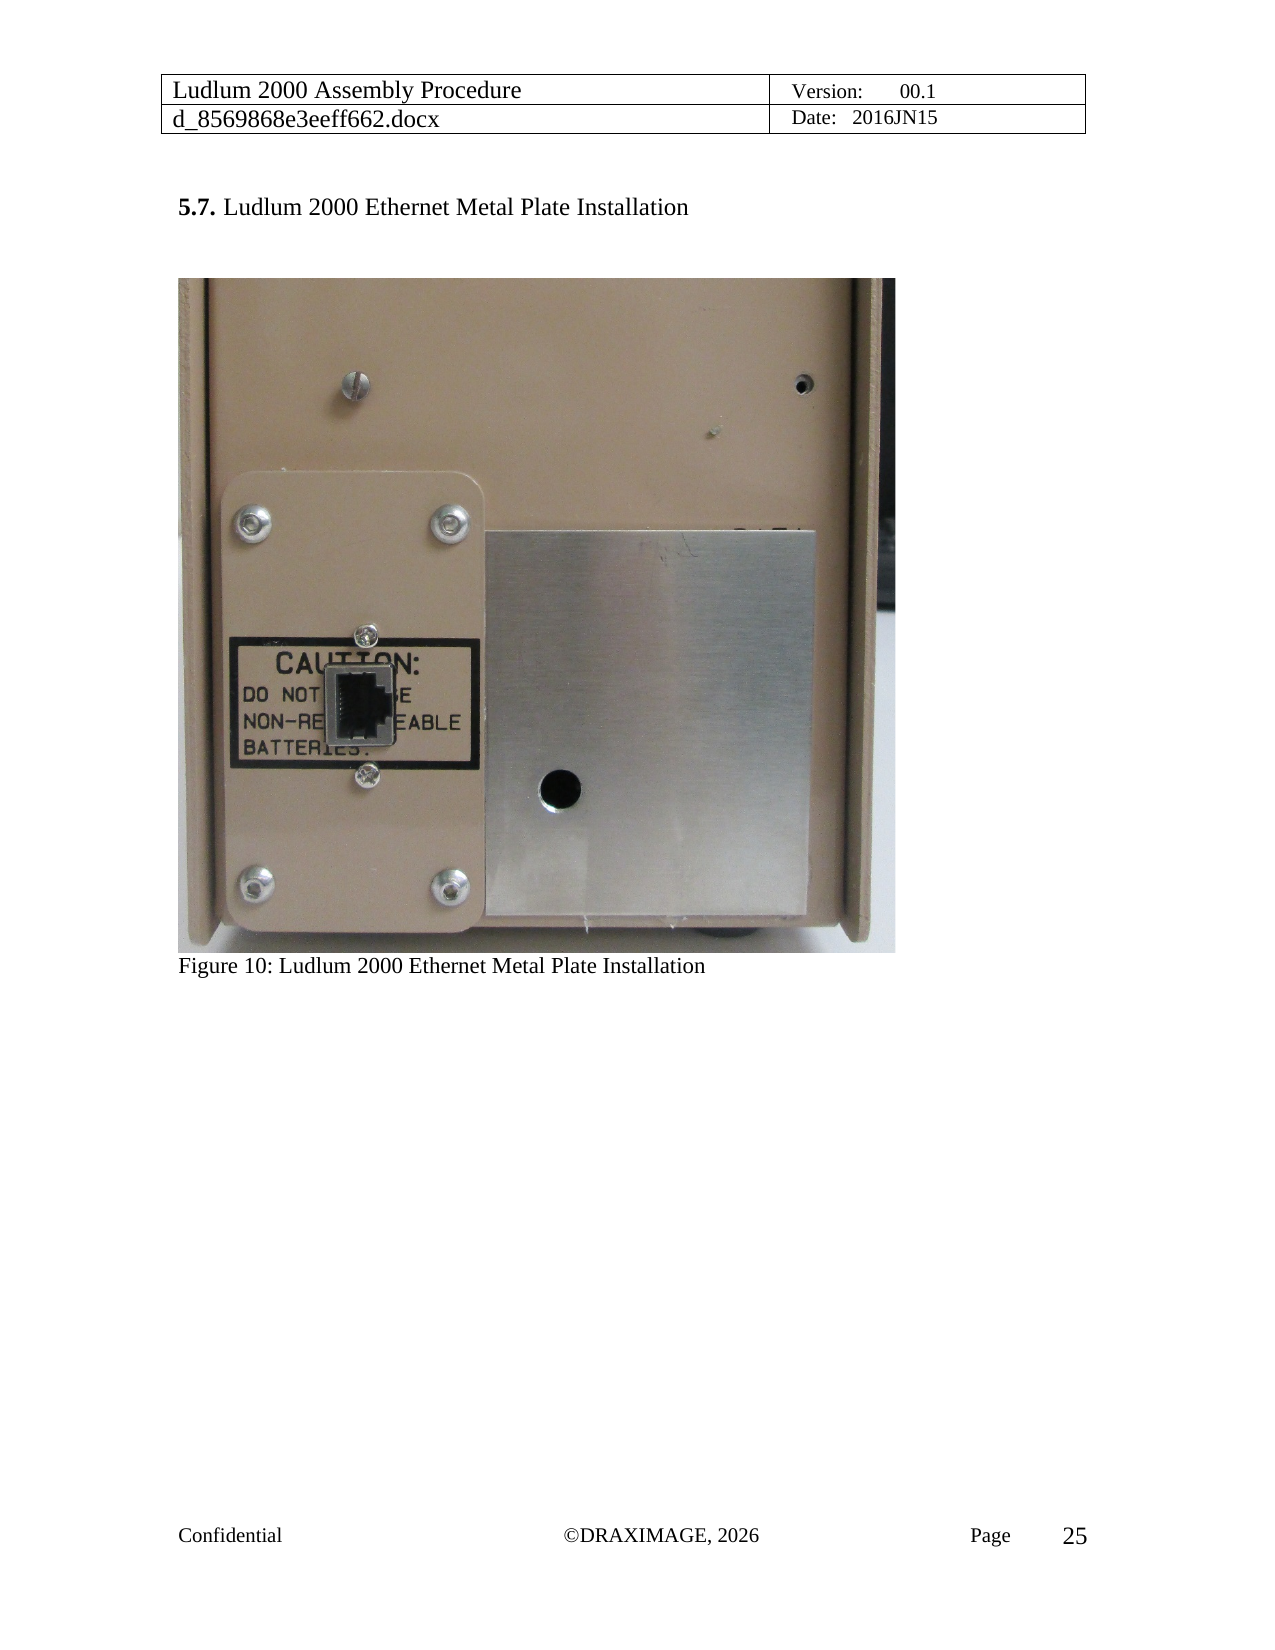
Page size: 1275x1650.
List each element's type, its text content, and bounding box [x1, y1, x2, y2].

text Figure 10: Ludlum 2000 Ethernet Metal Plate Installation [178, 952, 1087, 979]
subtitle Ludlum 2000 Ethernet Metal Plate Installation [178, 192, 1087, 221]
picture [178, 278, 896, 953]
